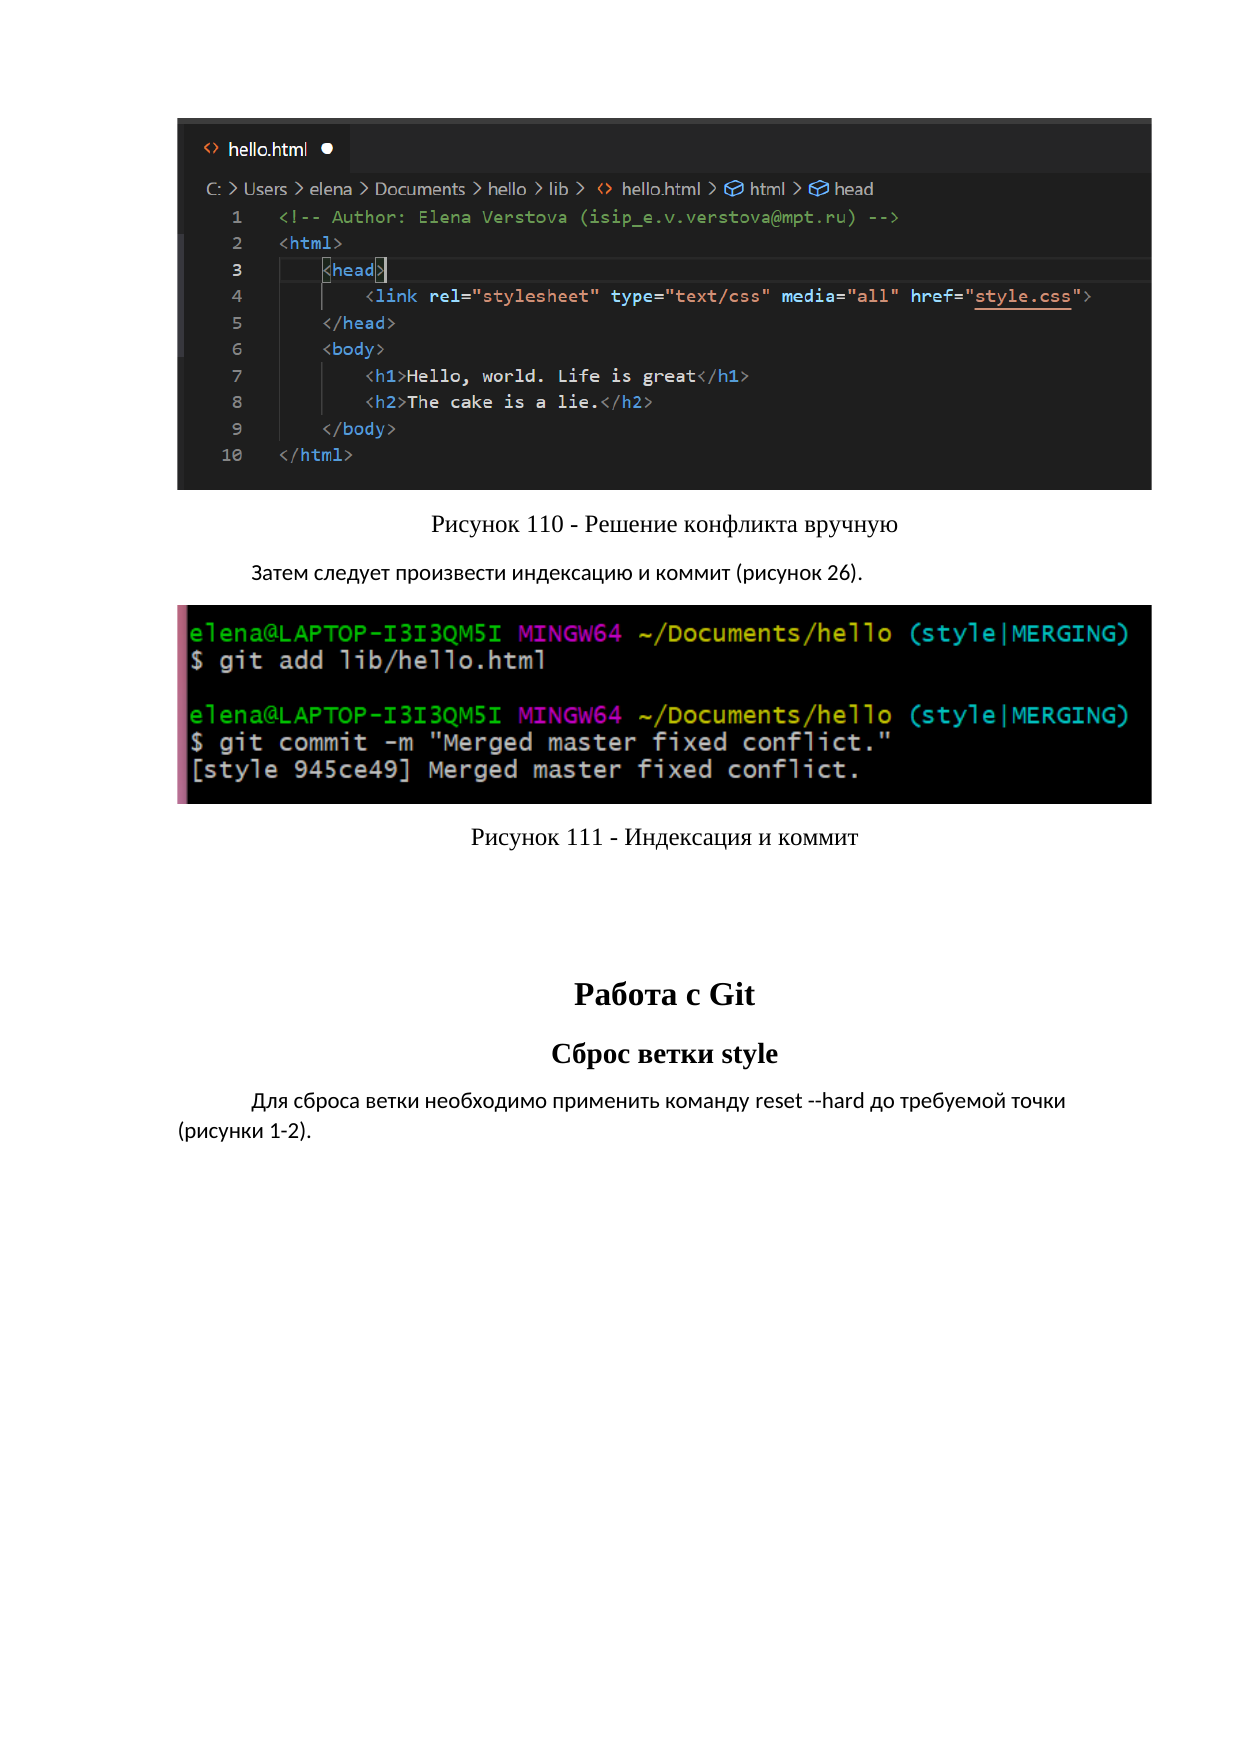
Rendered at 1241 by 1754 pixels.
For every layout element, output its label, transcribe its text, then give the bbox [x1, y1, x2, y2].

subtitle Работа с Git [177, 974, 1152, 1012]
picture [177, 605, 1152, 804]
text Для сброса ветки необходимо применить команду reset --hard до требуемой точки (рисунки 1-2). [177, 1086, 1152, 1144]
text Рисунок 111 - Индексация и коммит [177, 822, 1152, 851]
text Рисунок 110 - Решение конфликта вручную [177, 509, 1152, 537]
subtitle Сброс ветки style [177, 1036, 1152, 1069]
text Затем следует произвести индексацию и коммит (рисунок 26). [177, 558, 1152, 586]
picture [177, 118, 1152, 490]
